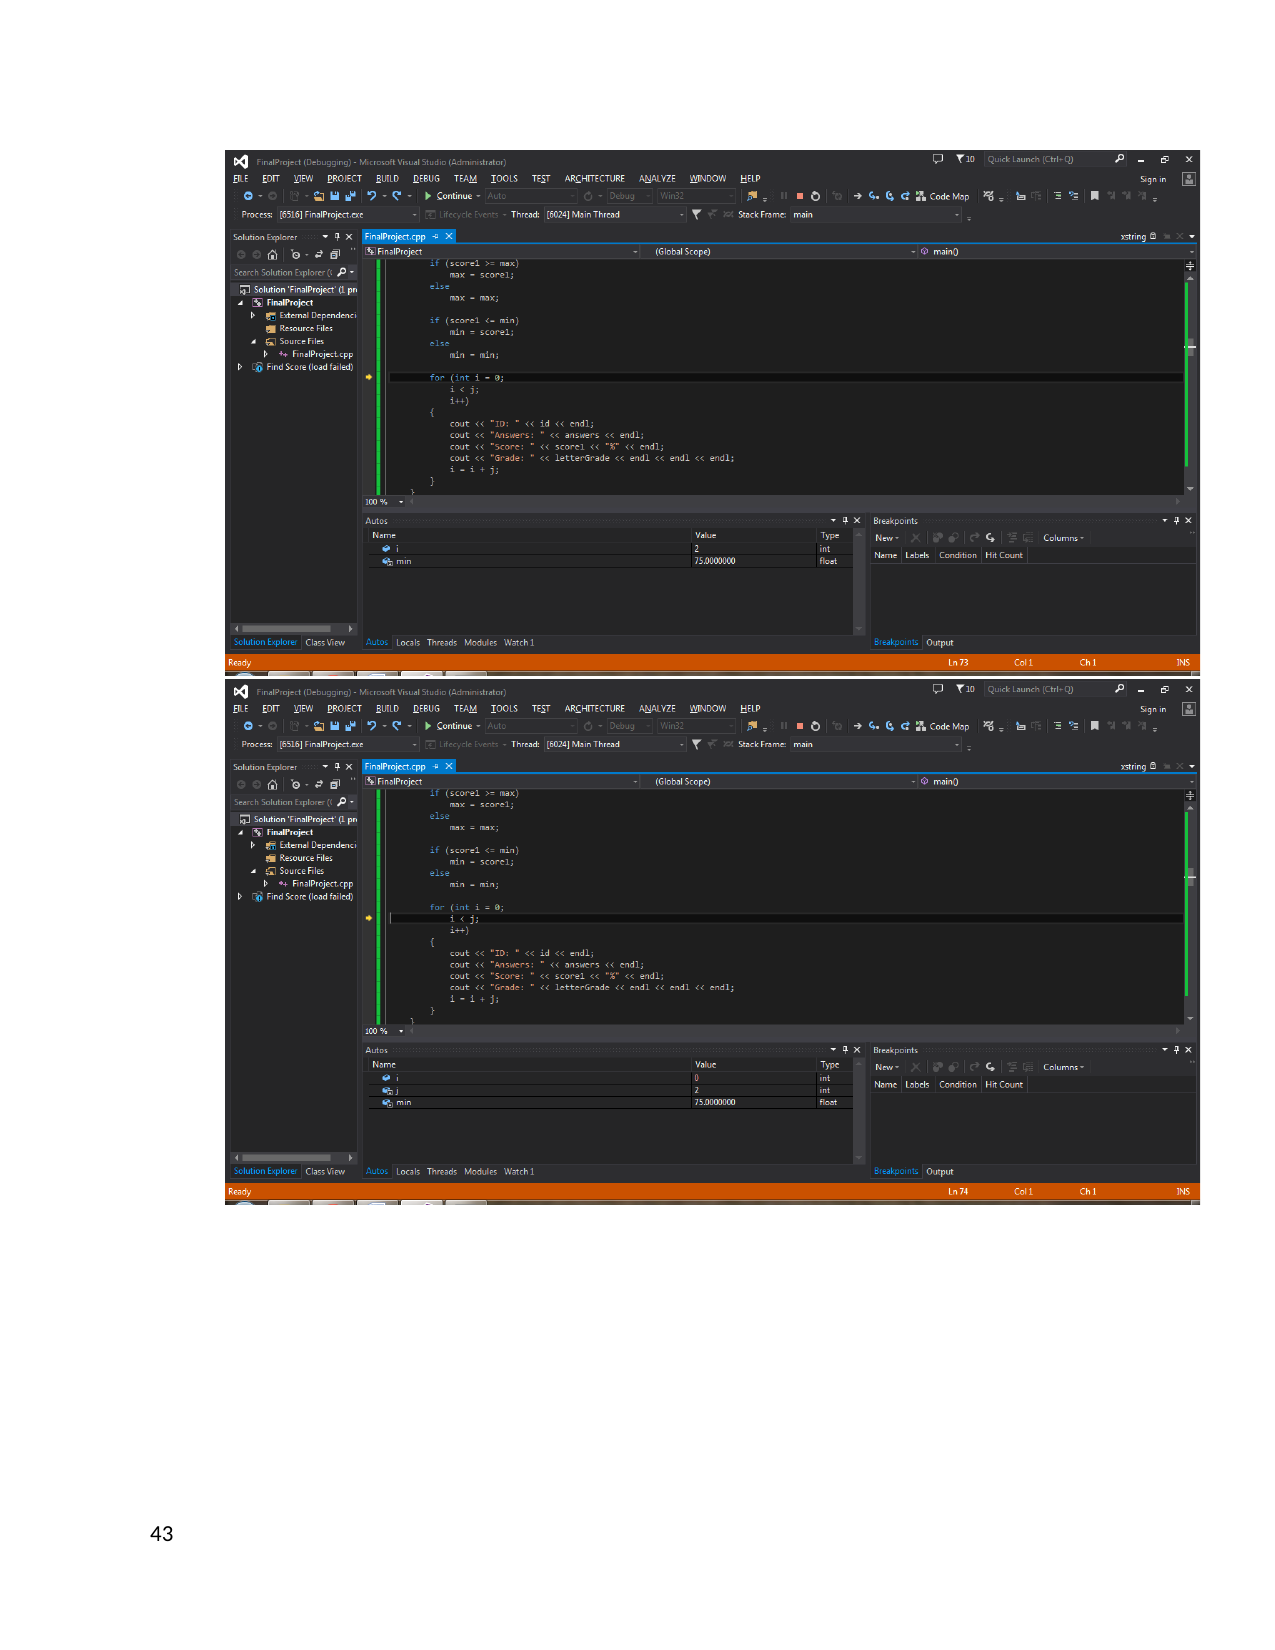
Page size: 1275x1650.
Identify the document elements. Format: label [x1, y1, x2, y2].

picture [225, 150, 1200, 676]
picture [225, 679, 1200, 1205]
